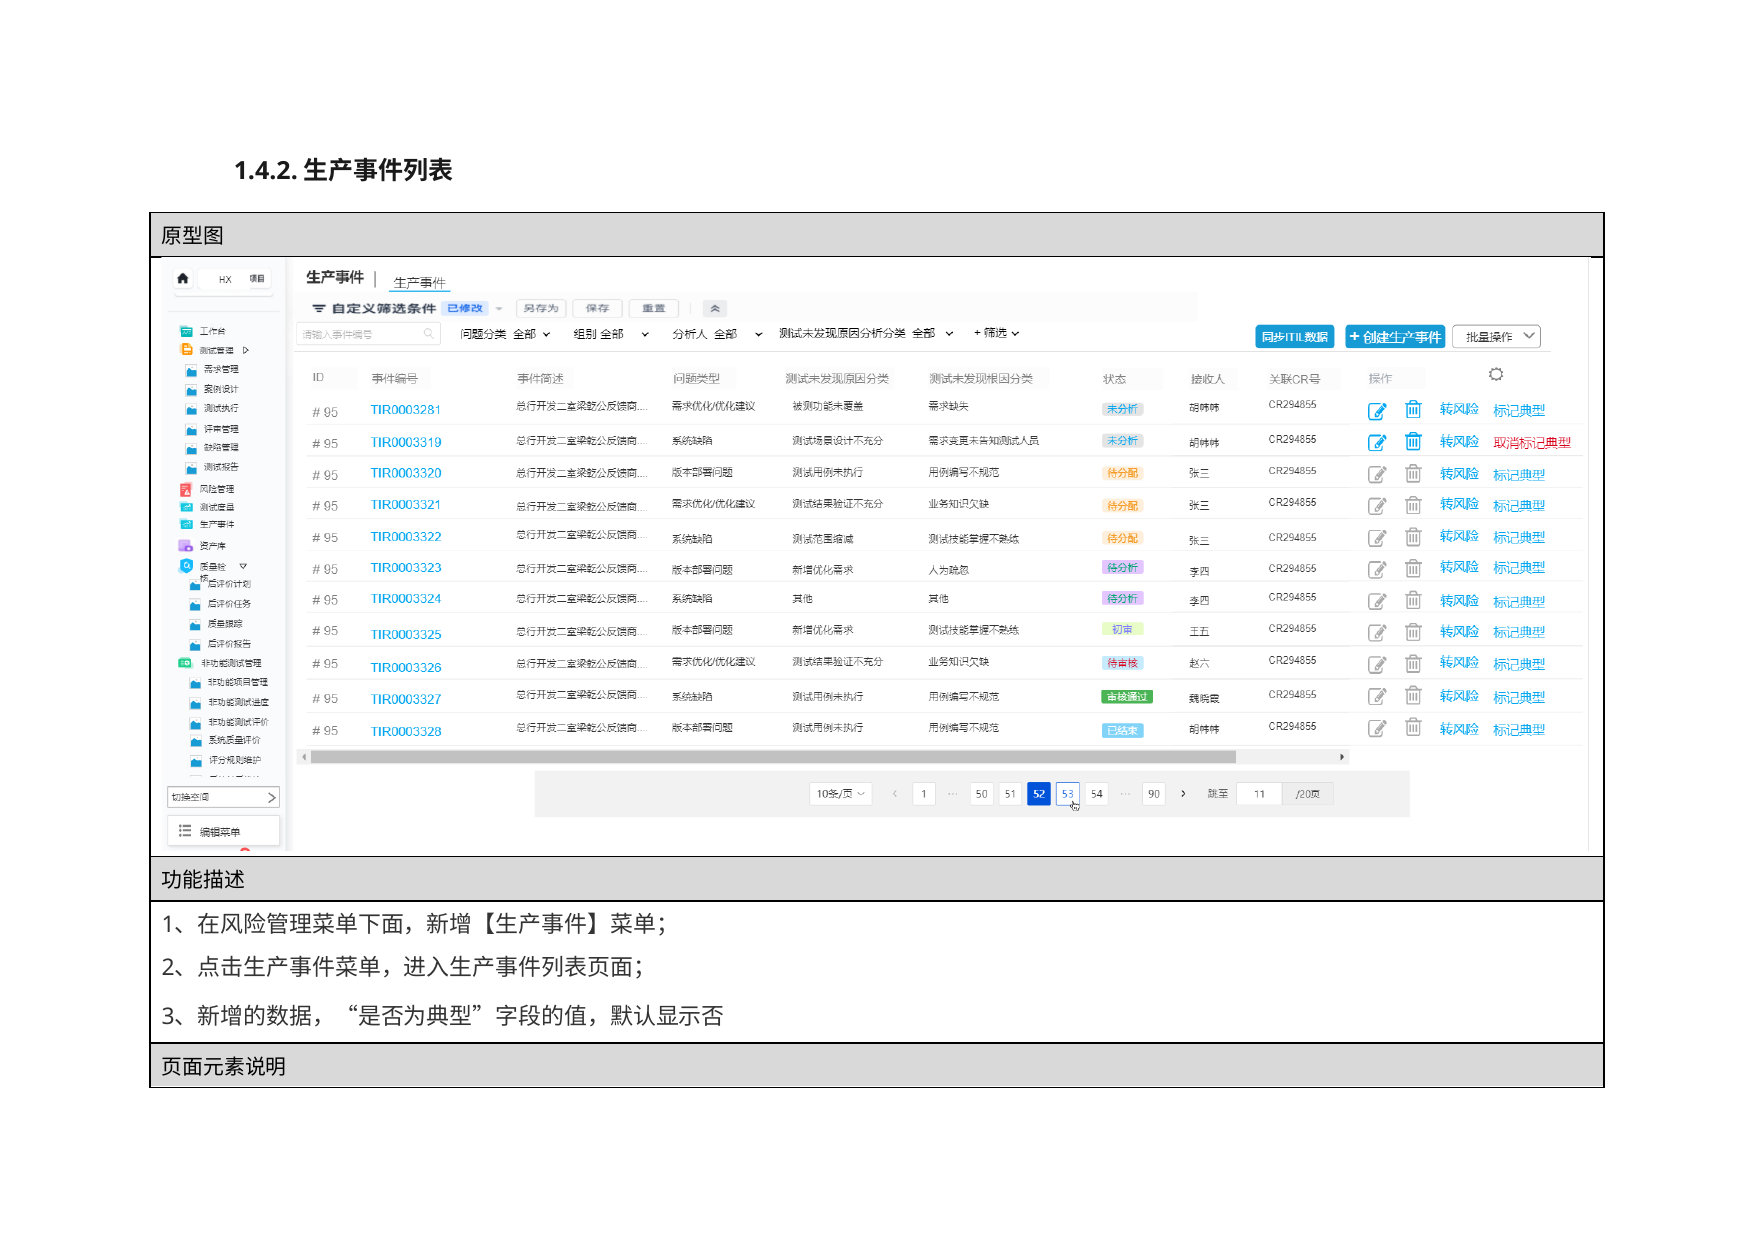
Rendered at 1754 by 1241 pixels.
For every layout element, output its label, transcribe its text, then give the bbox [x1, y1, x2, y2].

table_cell 功能描述 [151, 857, 1603, 900]
table_cell [151, 258, 1603, 856]
table_cell 页面元素说明 [151, 1044, 1603, 1086]
table_cell 1、在风险管理菜单下面，新增【生产事件】菜单； 2、点击生产事件菜单，进入生产事件列表页面； 3、新增的数据，“是否为典型”字段的值，默认显示否 [151, 902, 1603, 1042]
table_header 原型图 [151, 213, 1603, 256]
picture [161, 257, 1591, 851]
subtitle 生产事件列表 [233, 150, 1612, 187]
